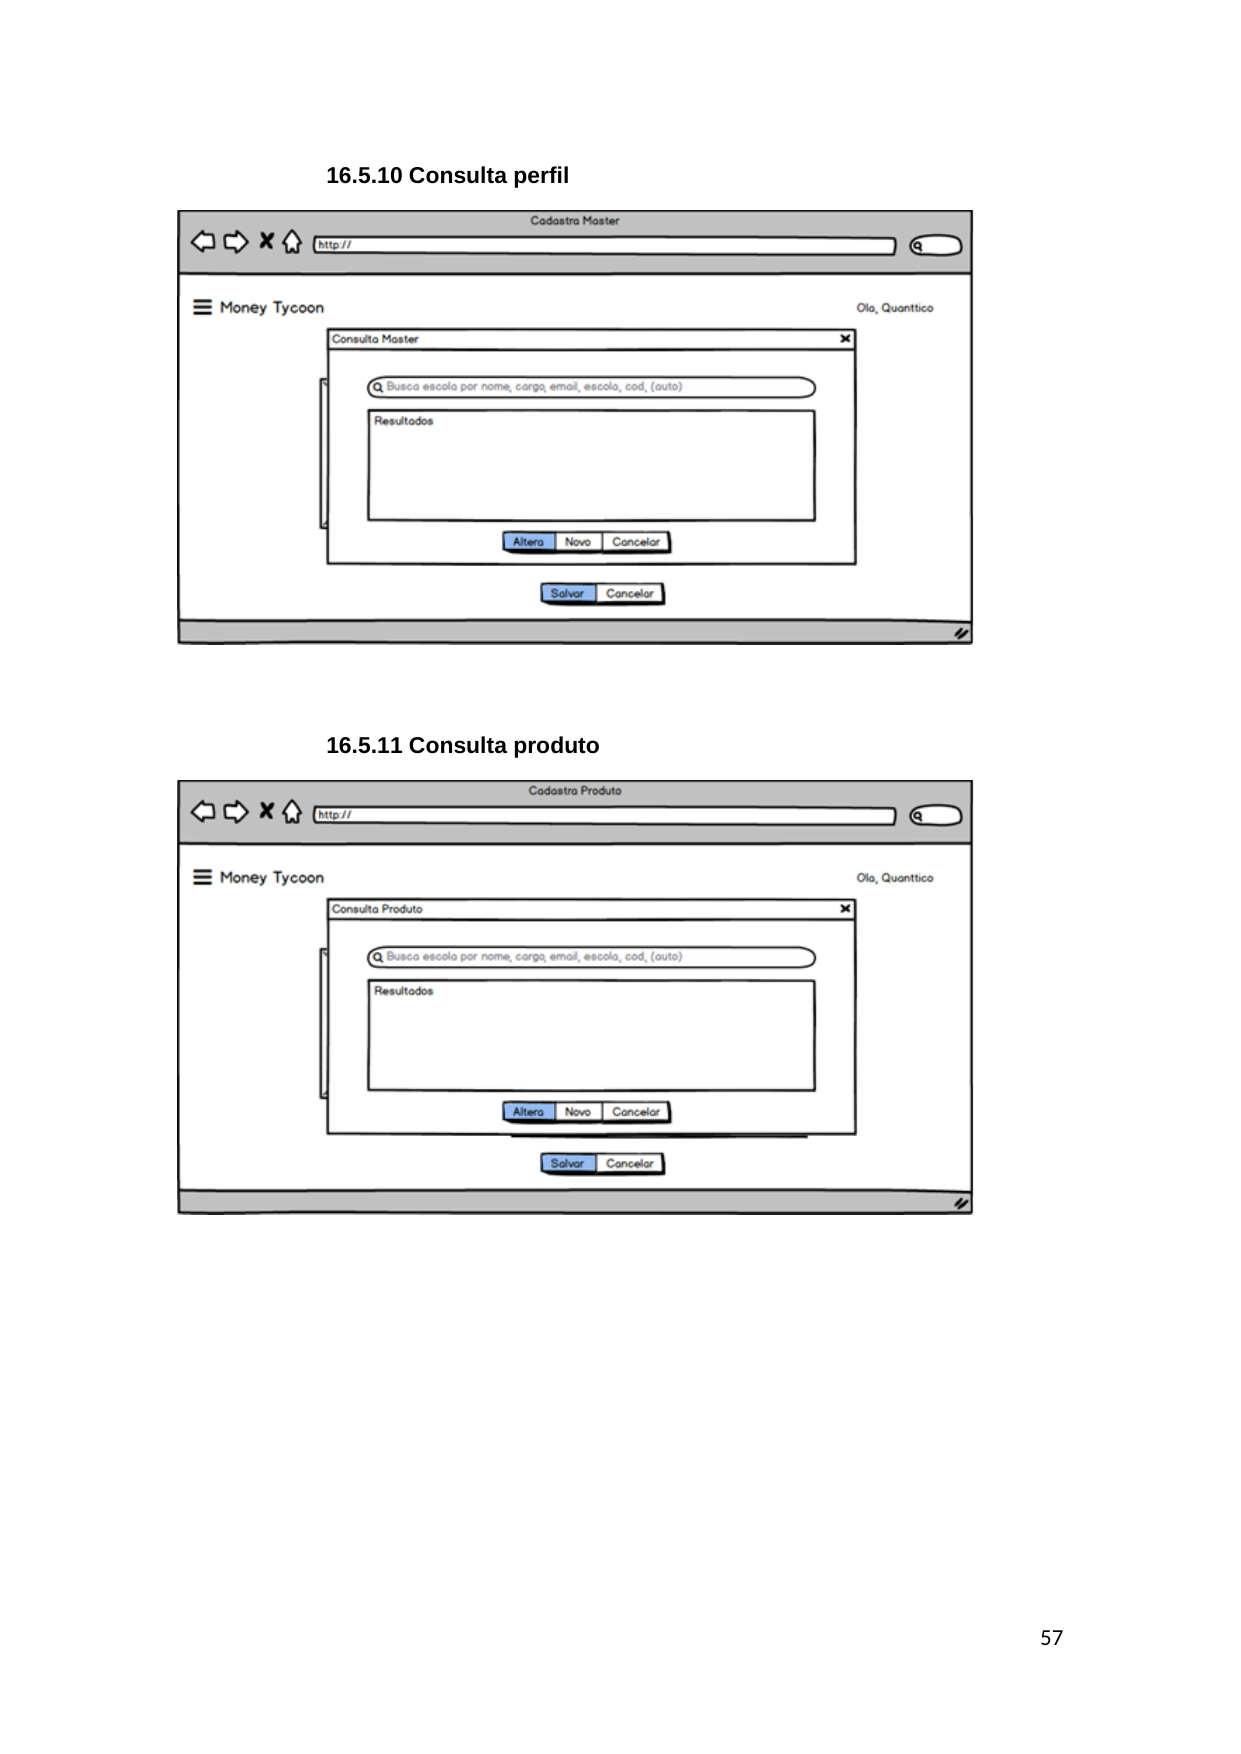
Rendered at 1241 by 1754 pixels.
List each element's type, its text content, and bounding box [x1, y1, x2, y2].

text 16.5.10 Consulta perfil [252, 162, 1063, 188]
text 16.5.11 Consulta produto [252, 732, 1063, 758]
picture [177, 780, 974, 1215]
picture [177, 210, 974, 645]
